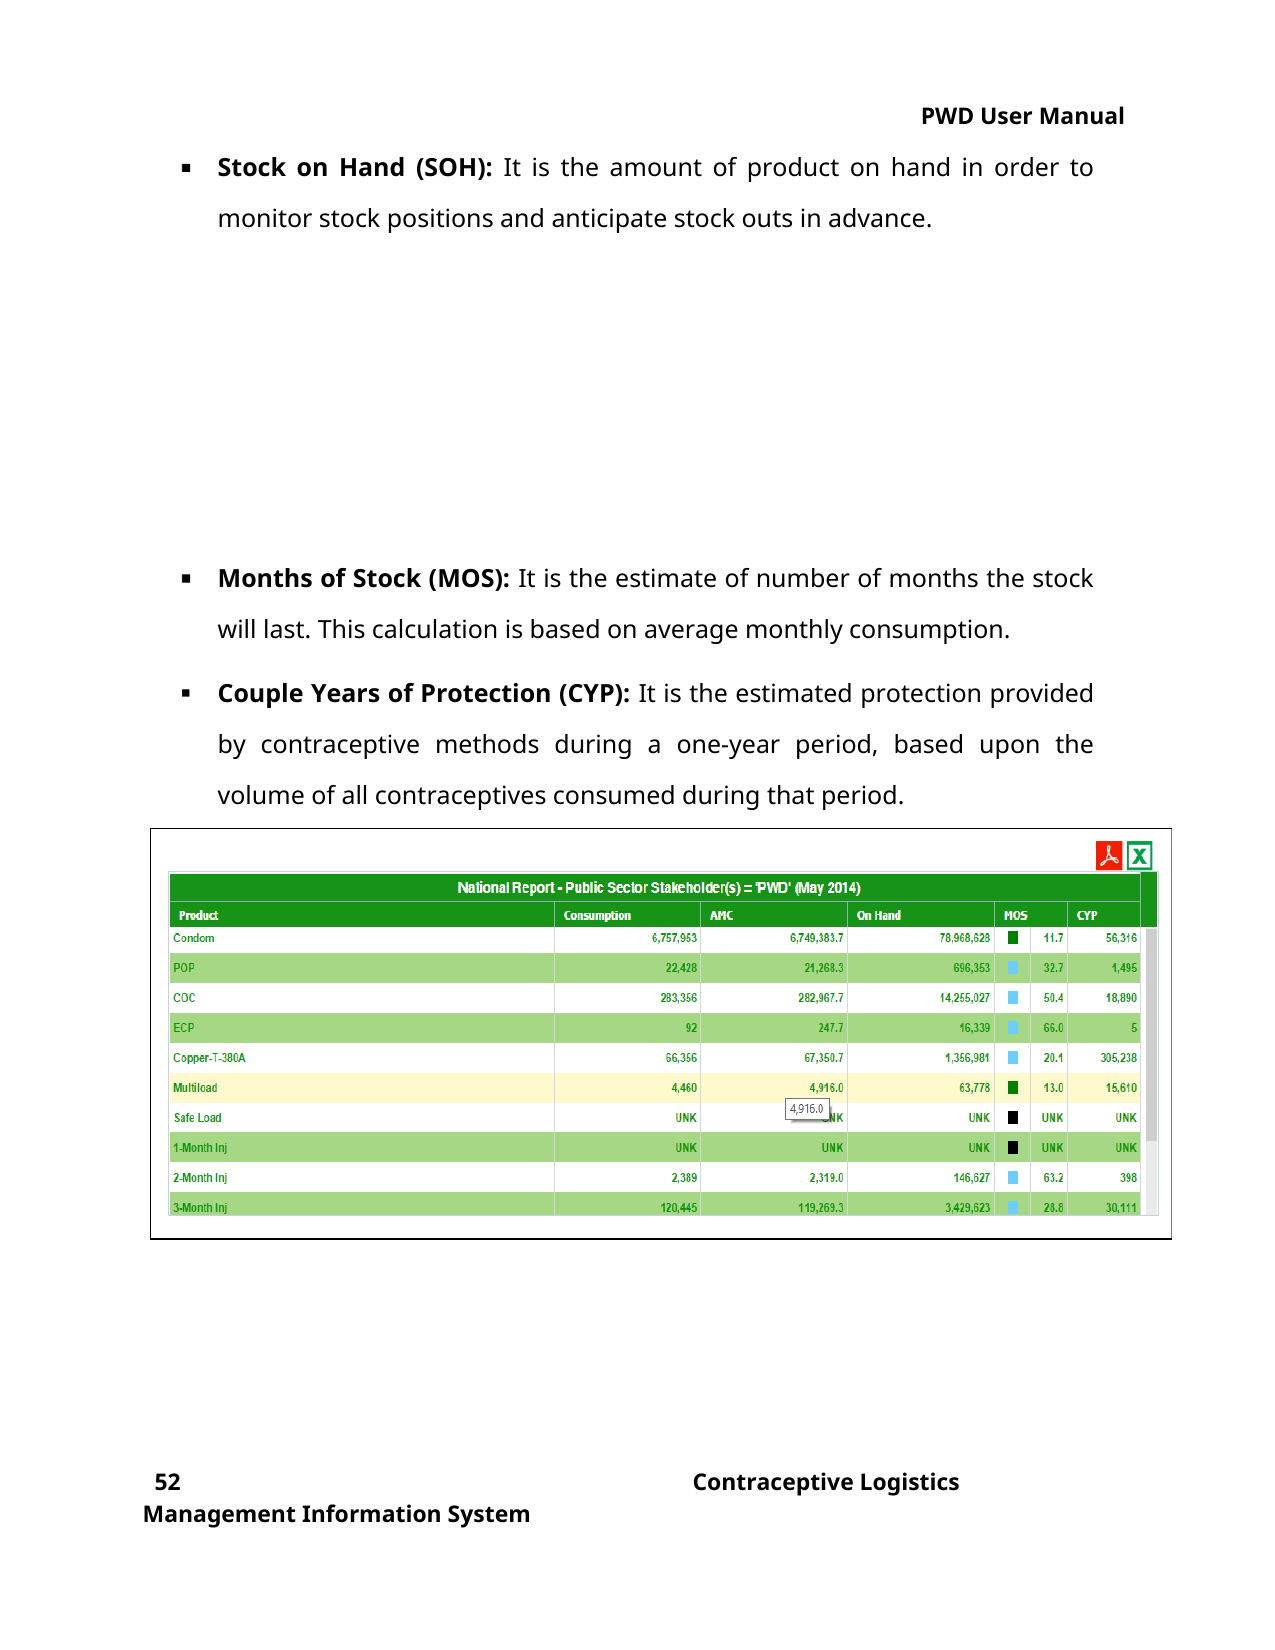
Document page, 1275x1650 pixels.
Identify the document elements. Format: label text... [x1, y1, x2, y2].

list Couple Years of Protection (CYP): It is the estimated protection provided by contraceptive methods during a one-year period, based upon the volume of all contraceptives consumed during that period. [180, 675, 1095, 811]
picture [150, 828, 1172, 1240]
list Stock on Hand (SOH): It is the amount of product on hand in order to monitor stock positions and anticipate stock outs in advance. [180, 150, 1095, 235]
list Months of Stock (MOS): It is the estimate of number of months the stock will last. This calculation is based on average monthly consumption. [180, 561, 1095, 646]
